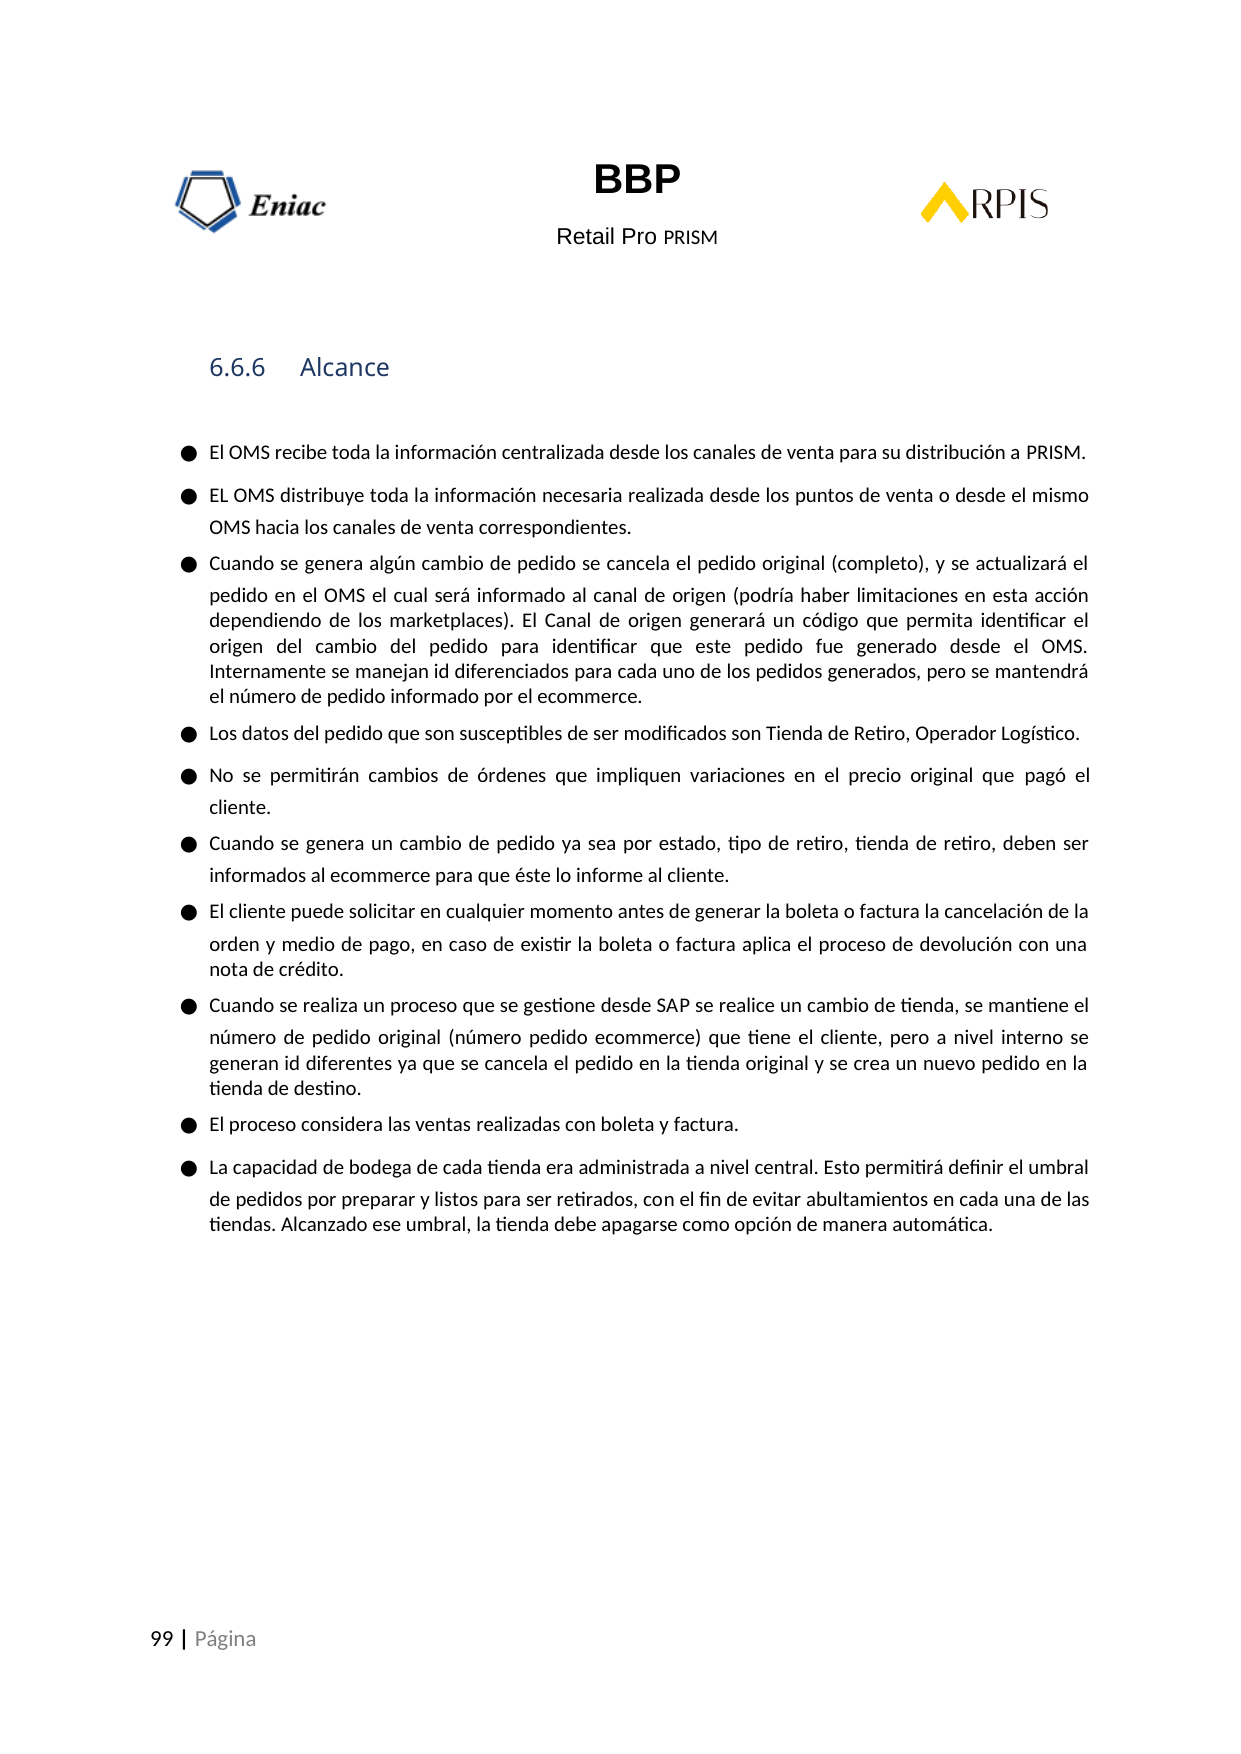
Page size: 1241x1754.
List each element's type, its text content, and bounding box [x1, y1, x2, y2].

list Cuando se genera algún cambio de pedido se cancela el pedido original (completo), y se actualizará el pedido en el OMS el cual será informado al canal de origen (podría haber limitaciones en esta acción dependiendo de los marketplaces). El Canal de origen generará un código que permita identificar el origen del cambio del pedido para identificar que este pedido fue generado desde el OMS. Internamente se manejan id diferenciados para cada uno de los pedidos generados, pero se mantendrá el número de pedido informado por el ecommerce. [179, 539, 1090, 709]
picture [920, 180, 1048, 225]
list El proceso considera las ventas realizadas con boleta y factura. [179, 1101, 1090, 1143]
list EL OMS distribuye toda la información necesaria realizada desde los puntos de venta o desde el mismo OMS hacia los canales de venta correspondientes. [179, 471, 1090, 539]
list El cliente puede solicitar en cualquier momento antes de generar la boleta o factura la cancelación de la orden y medio de pago, en caso de existir la boleta o factura aplica el proceso de devolución con una nota de crédito. [179, 888, 1090, 982]
list Los datos del pedido que son susceptibles de ser modificados son Tienda de Retiro, Operador Logístico. [179, 709, 1090, 752]
list Cuando se realiza un proceso que se gestione desde SAP se realice un cambio de tienda, se mantiene el número de pedido original (número pedido ecommerce) que tiene el cliente, pero a nivel interno se generan id diferentes ya que se cancela el pedido en la tienda original y se crea un nuevo pedido en la tienda de destino. [179, 982, 1090, 1101]
list El OMS recibe toda la información centralizada desde los canales de venta para su distribución a PRISM. [179, 428, 1090, 471]
list La capacidad de bodega de cada tienda era administrada a nivel central. Esto permitirá definir el umbral de pedidos por preparar y listos para ser retirados, con el fin de evitar abultamientos en cada una de las tiendas. Alcanzado ese umbral, la tienda debe apagarse como opción de manera automática. [179, 1143, 1090, 1237]
subtitle Alcance [209, 350, 1090, 384]
list No se permitirán cambios de órdenes que impliquen variaciones en el precio original que pagó el cliente. [179, 752, 1090, 820]
picture [172, 164, 331, 240]
list Cuando se genera un cambio de pedido ya sea por estado, tipo de retiro, tienda de retiro, deben ser informados al ecommerce para que éste lo informe al cliente. [179, 820, 1090, 888]
